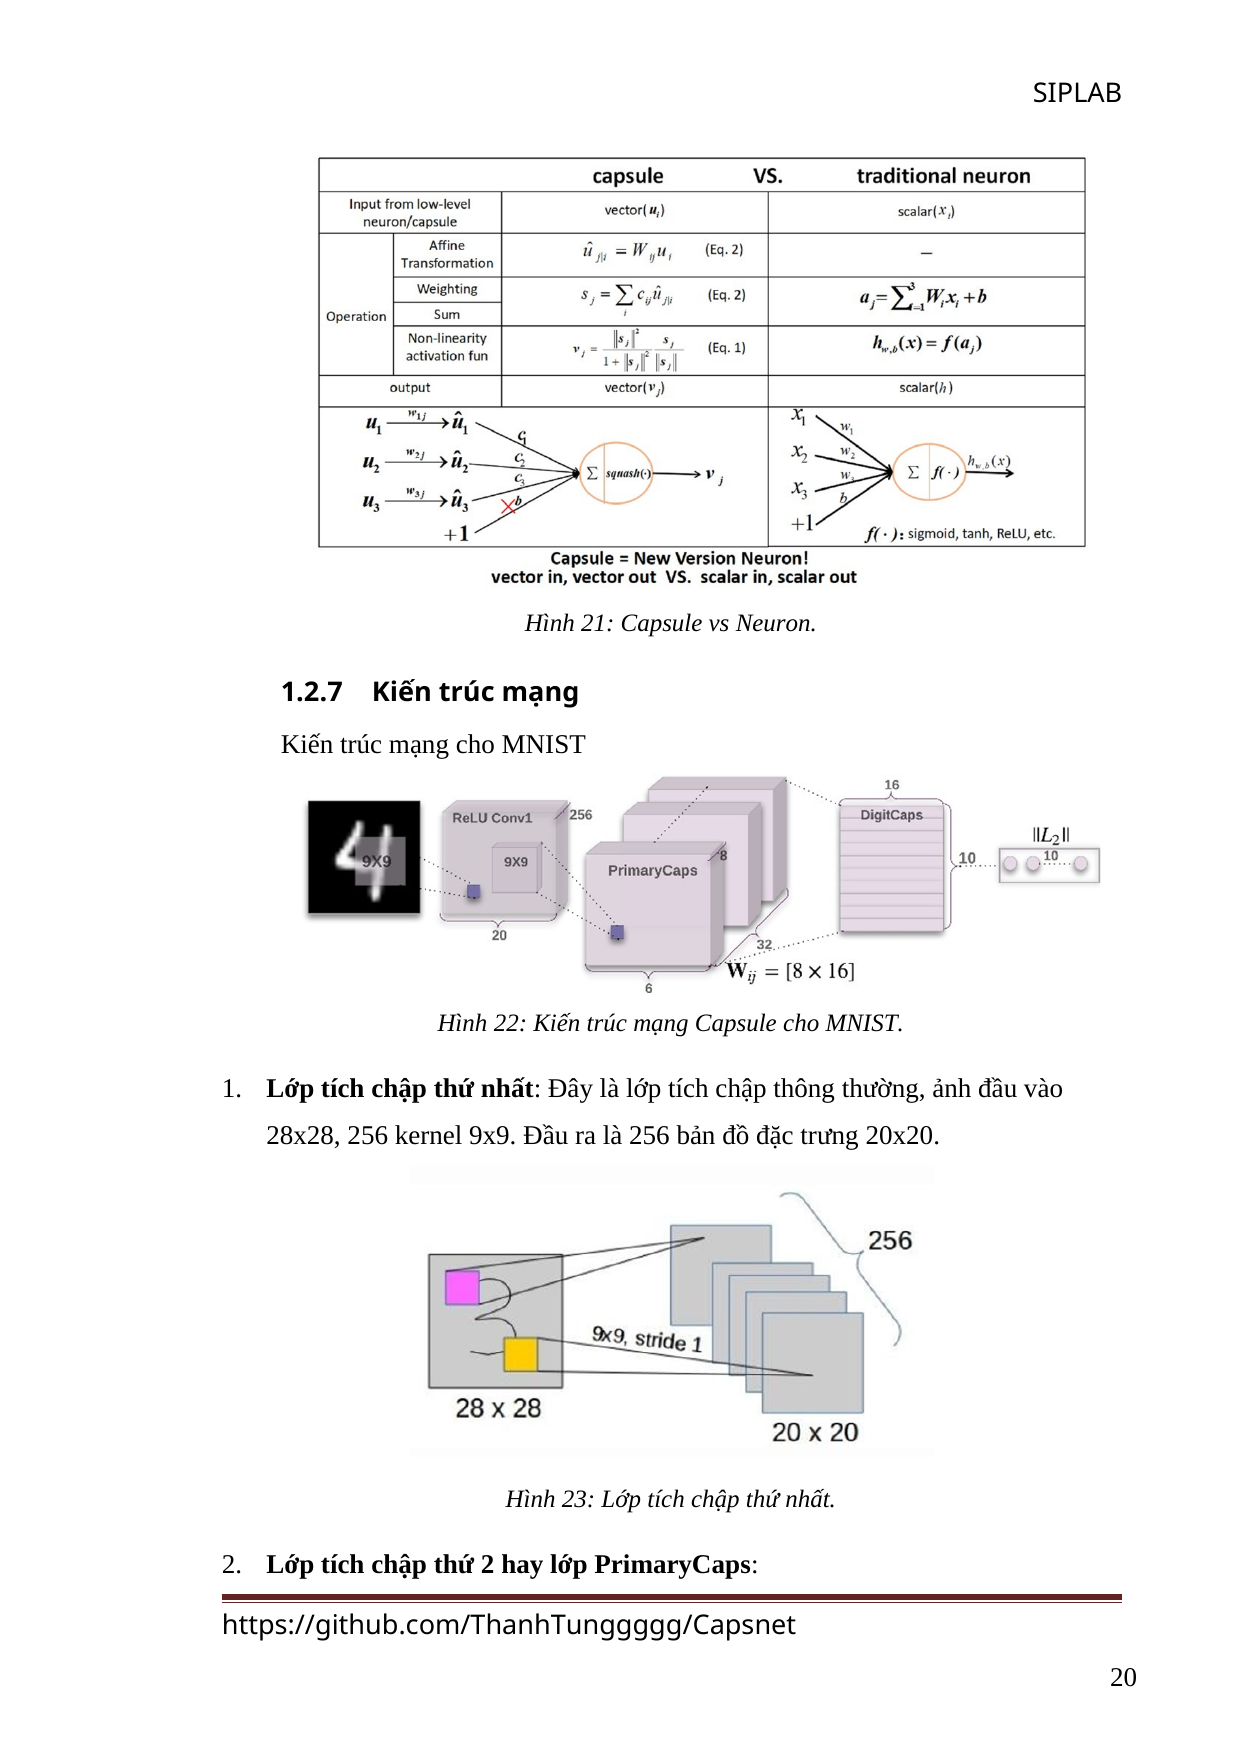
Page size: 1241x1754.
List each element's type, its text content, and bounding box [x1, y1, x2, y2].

text Kiến trúc mạng cho MNIST [222, 728, 1122, 759]
picture [307, 150, 1095, 593]
text Hình 23: Lớp tích chập thứ nhất. [222, 1484, 1122, 1513]
picture [409, 1165, 935, 1457]
list Lớp tích chập thứ 2 hay lớp PrimaryCaps: [222, 1548, 1122, 1579]
list Lớp tích chập thứ nhất: Đây là lớp tích chập thông thường, ảnh đầu vào 28x28, 256 kernel 9x9. Đầu ra là 256 bản đồ đặc trưng 20x20. [222, 1072, 1122, 1150]
picture [302, 774, 1101, 993]
text Hình 21: Capsule vs Neuron. [222, 608, 1122, 637]
text Hình 22: Kiến trúc mạng Capsule cho MNIST. [222, 1008, 1122, 1037]
subtitle Kiến trúc mạng [281, 672, 1122, 709]
